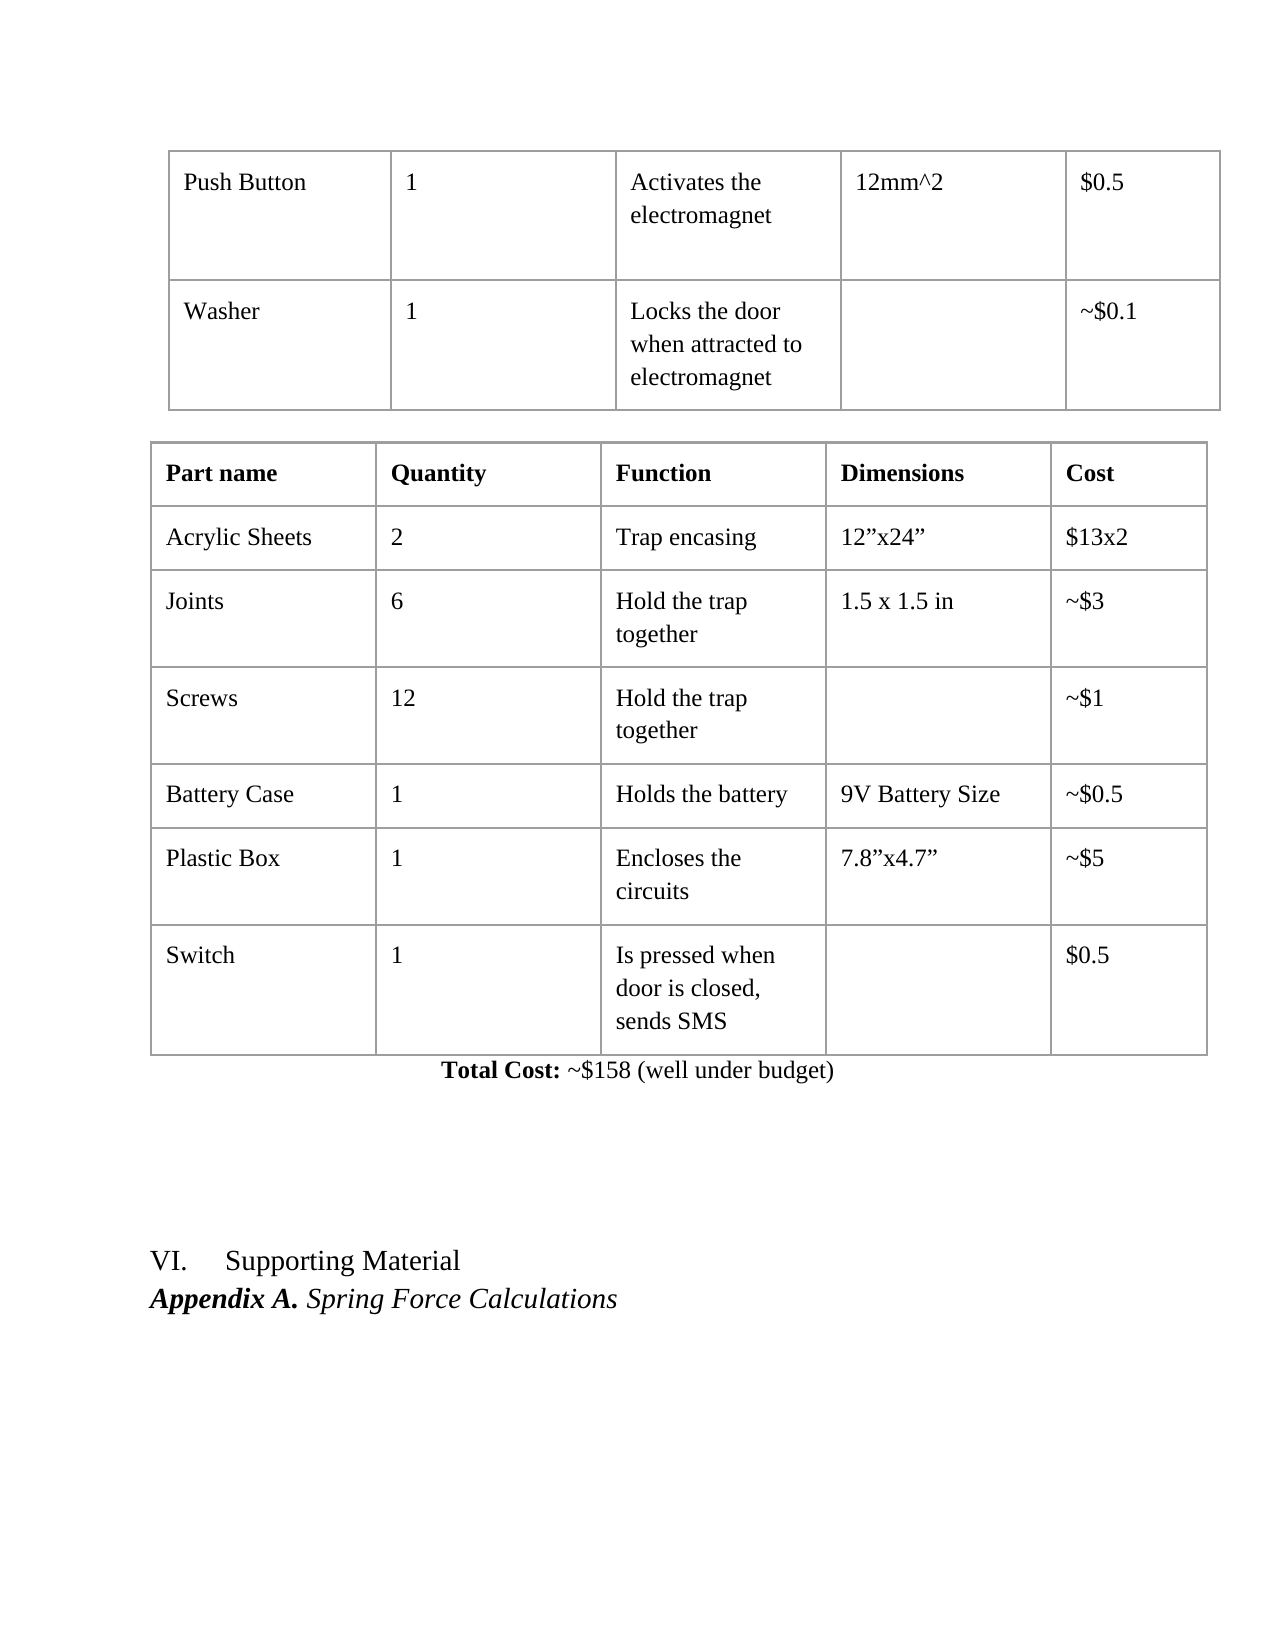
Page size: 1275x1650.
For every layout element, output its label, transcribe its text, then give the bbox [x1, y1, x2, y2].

table_cell ~$0.1 [1067, 281, 1219, 409]
table_cell 12 [377, 668, 600, 763]
table_cell ~$5 [1052, 829, 1206, 923]
table_header Cost [1052, 444, 1206, 505]
table_cell Acrylic Sheets [152, 507, 375, 569]
table_cell [827, 926, 1050, 1053]
table_cell Hold the trap together [602, 668, 825, 763]
table_cell 1 [377, 765, 600, 827]
table_cell 1 [377, 829, 600, 923]
table_cell 6 [377, 571, 600, 666]
text Total Cost: ~$158 (well under budget) [150, 1056, 1125, 1084]
table_cell Battery Case [152, 765, 375, 827]
text Appendix A. Spring Force Calculations [150, 1281, 1125, 1315]
table_cell Encloses the circuits [602, 829, 825, 923]
table_cell 1.5 x 1.5 in [827, 571, 1050, 666]
table_cell Locks the door when attracted to electromagnet [617, 281, 840, 409]
table_cell Push Button [170, 152, 390, 279]
table_cell 12mm^2 [842, 152, 1065, 279]
table_header Dimensions [827, 444, 1050, 505]
table_cell Is pressed when door is closed, sends SMS [602, 926, 825, 1053]
table_cell Joints [152, 571, 375, 666]
table_cell $0.5 [1052, 926, 1206, 1053]
table_cell $0.5 [1067, 152, 1219, 279]
table_header Quantity [377, 444, 600, 505]
table_cell Switch [152, 926, 375, 1053]
list Supporting Material [187, 1243, 1125, 1276]
table_cell Trap encasing [602, 507, 825, 569]
table_cell Washer [170, 281, 390, 409]
table_cell Hold the trap together [602, 571, 825, 666]
table_cell 9V Battery Size [827, 765, 1050, 827]
table_cell [842, 281, 1065, 409]
table_cell [827, 668, 1050, 763]
table_cell $13x2 [1052, 507, 1206, 569]
table_cell 1 [392, 152, 615, 279]
table_cell ~$1 [1052, 668, 1206, 763]
table_header Function [602, 444, 825, 505]
table_cell 12”x24” [827, 507, 1050, 569]
table_cell 2 [377, 507, 600, 569]
table_cell 7.8”x4.7” [827, 829, 1050, 923]
table_cell Plastic Box [152, 829, 375, 923]
table_cell ~$3 [1052, 571, 1206, 666]
table_cell Screws [152, 668, 375, 763]
table_cell 1 [377, 926, 600, 1053]
table_header Part name [152, 444, 375, 505]
table_cell 1 [392, 281, 615, 409]
table_cell Activates the electromagnet [617, 152, 840, 279]
table_cell Holds the battery [602, 765, 825, 827]
table_cell ~$0.5 [1052, 765, 1206, 827]
